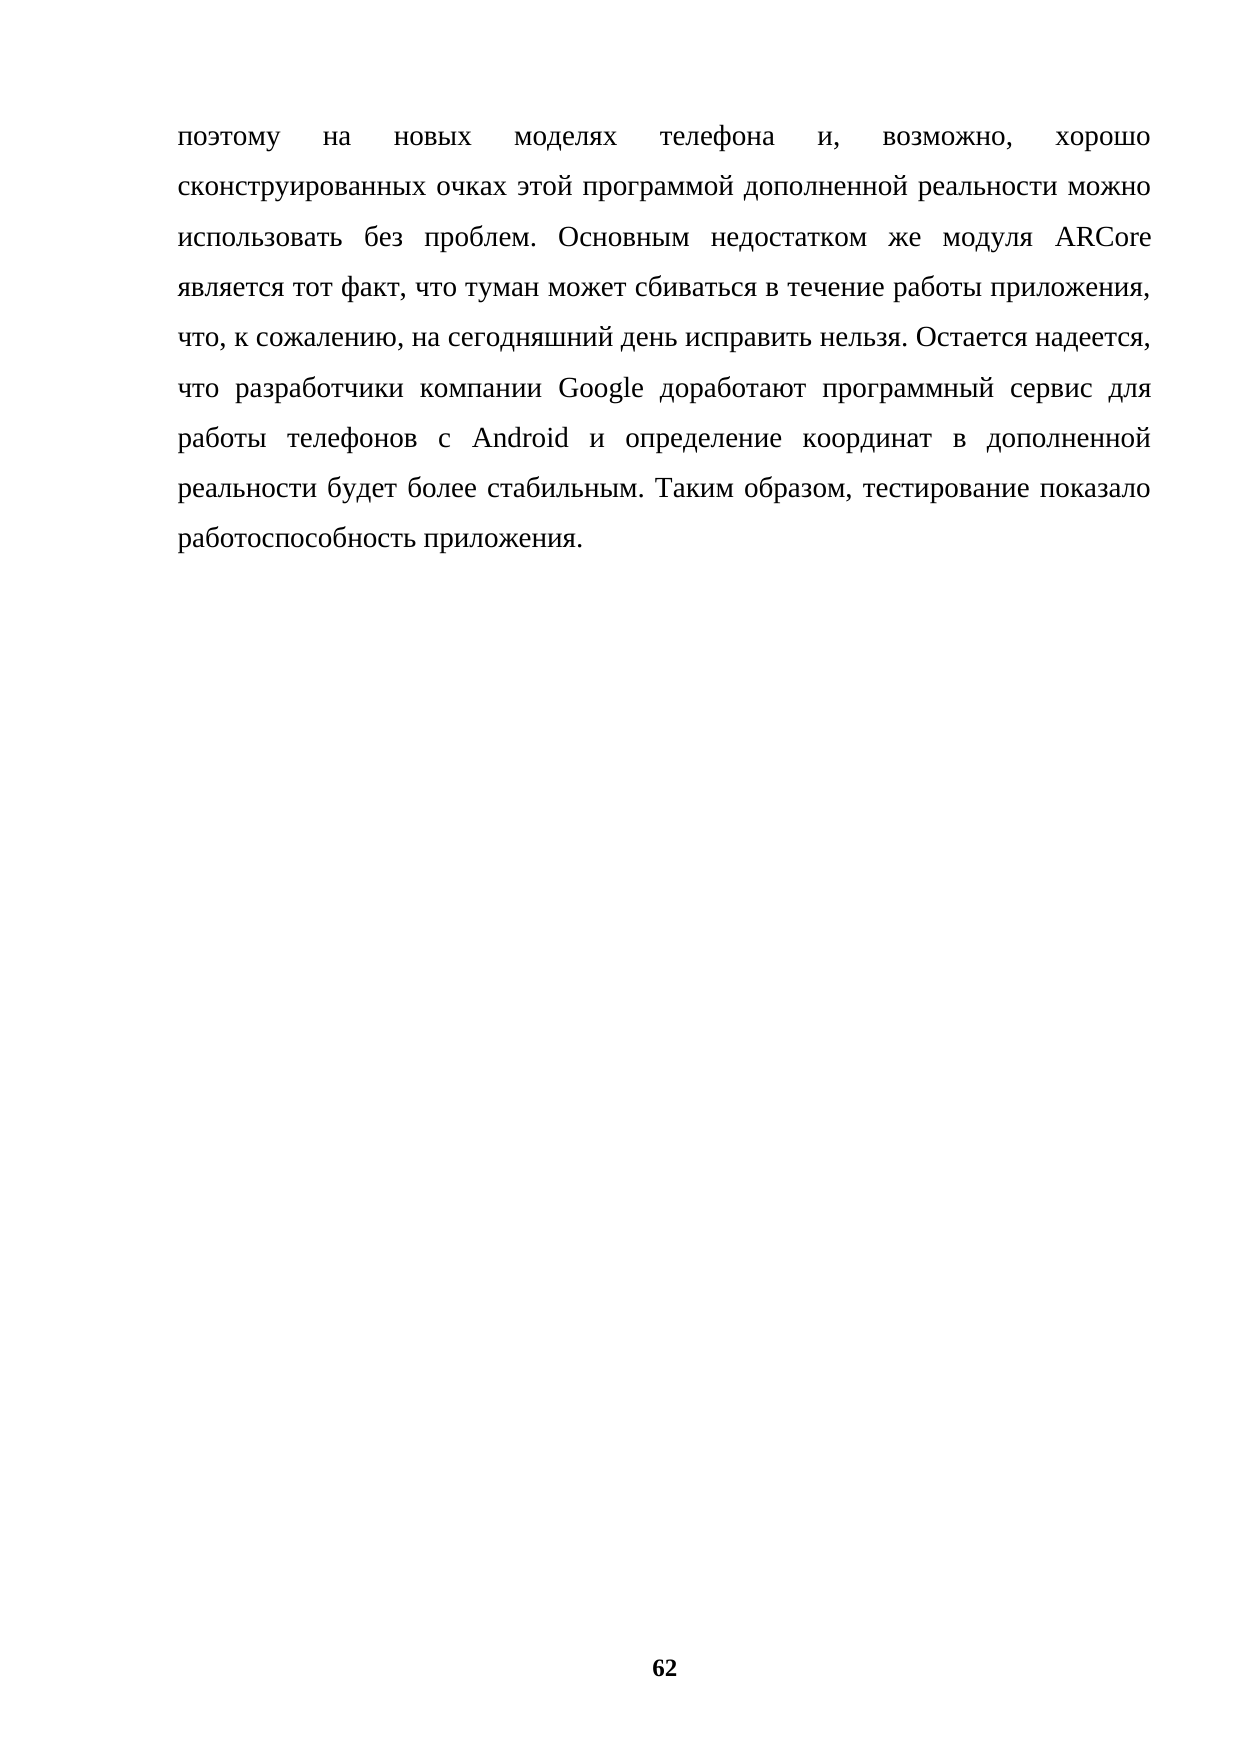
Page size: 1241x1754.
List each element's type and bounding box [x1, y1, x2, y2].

text [177, 118, 1152, 554]
